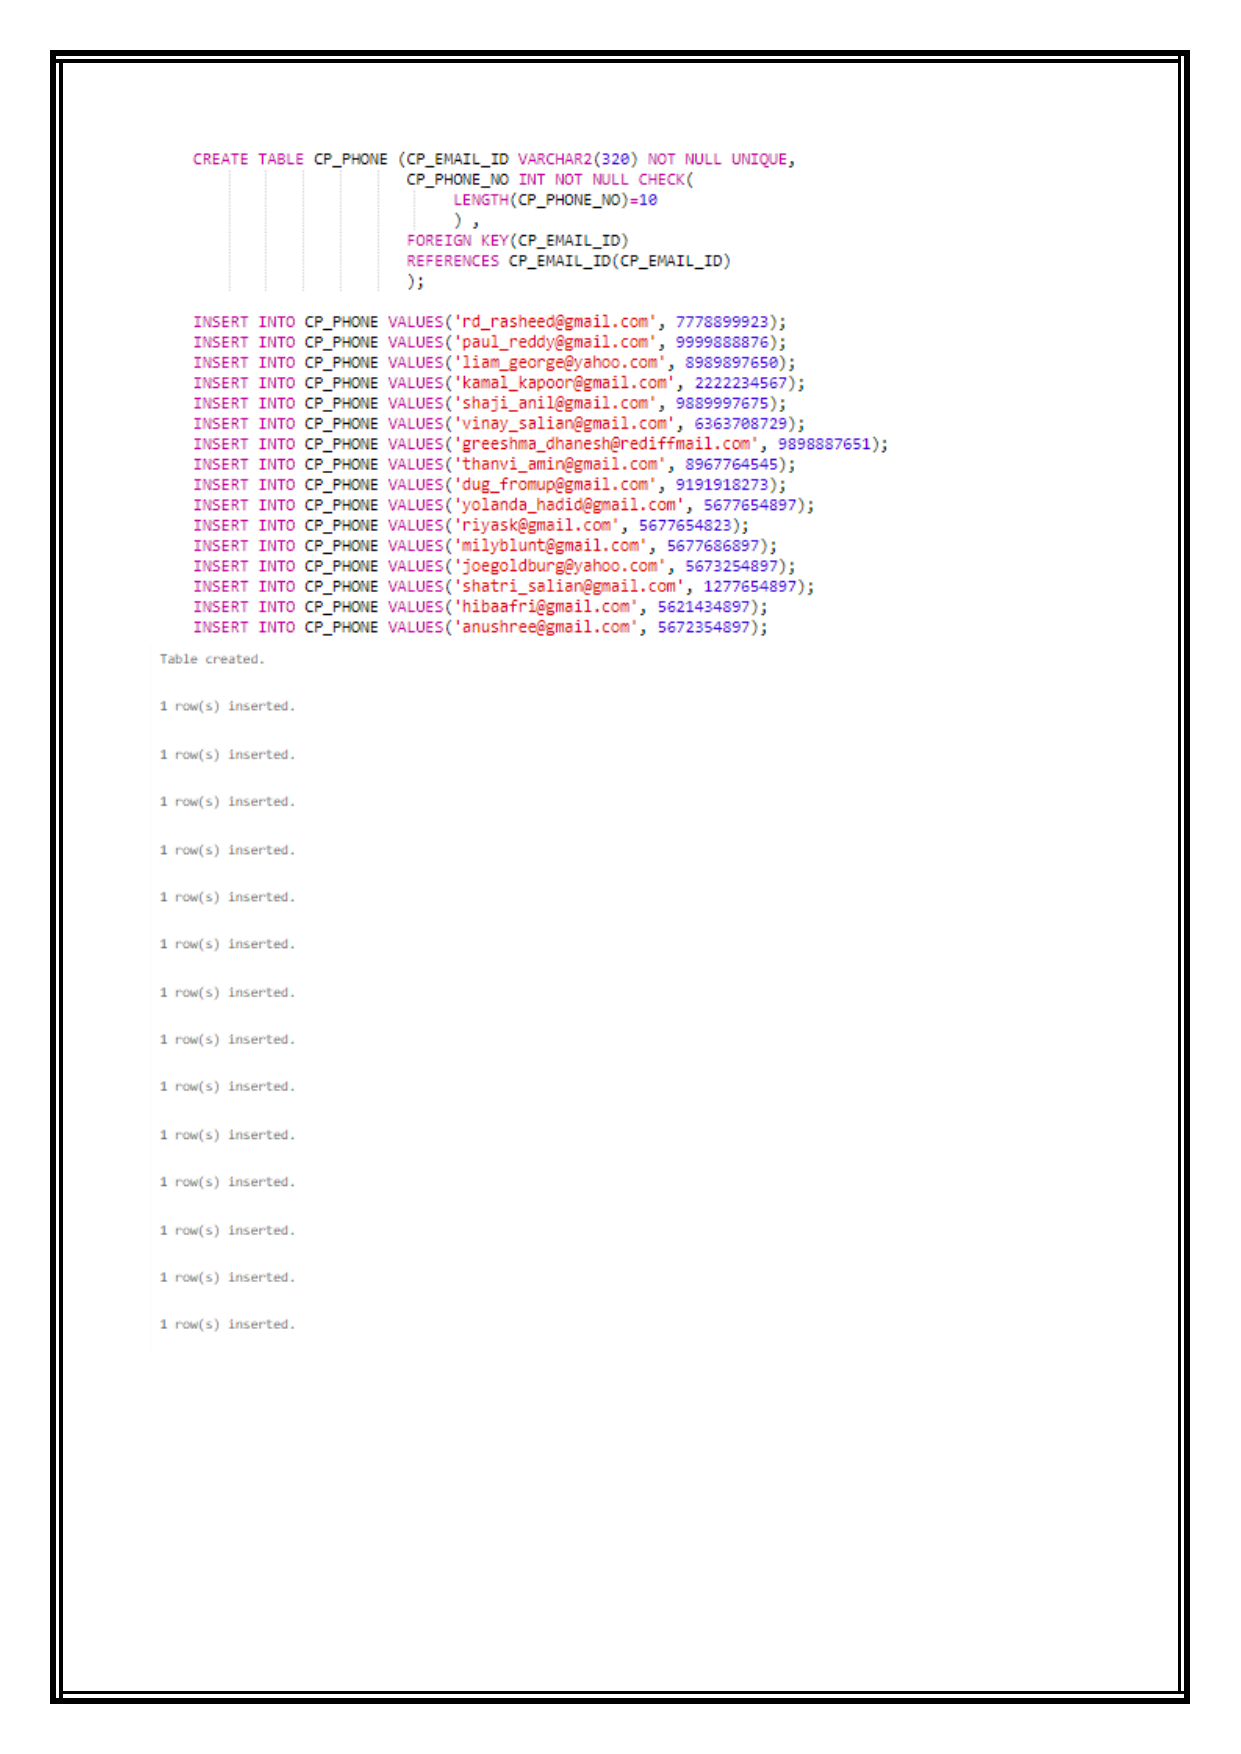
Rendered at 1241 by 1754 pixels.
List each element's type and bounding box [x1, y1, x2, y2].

picture [150, 645, 627, 1354]
picture [187, 150, 902, 639]
